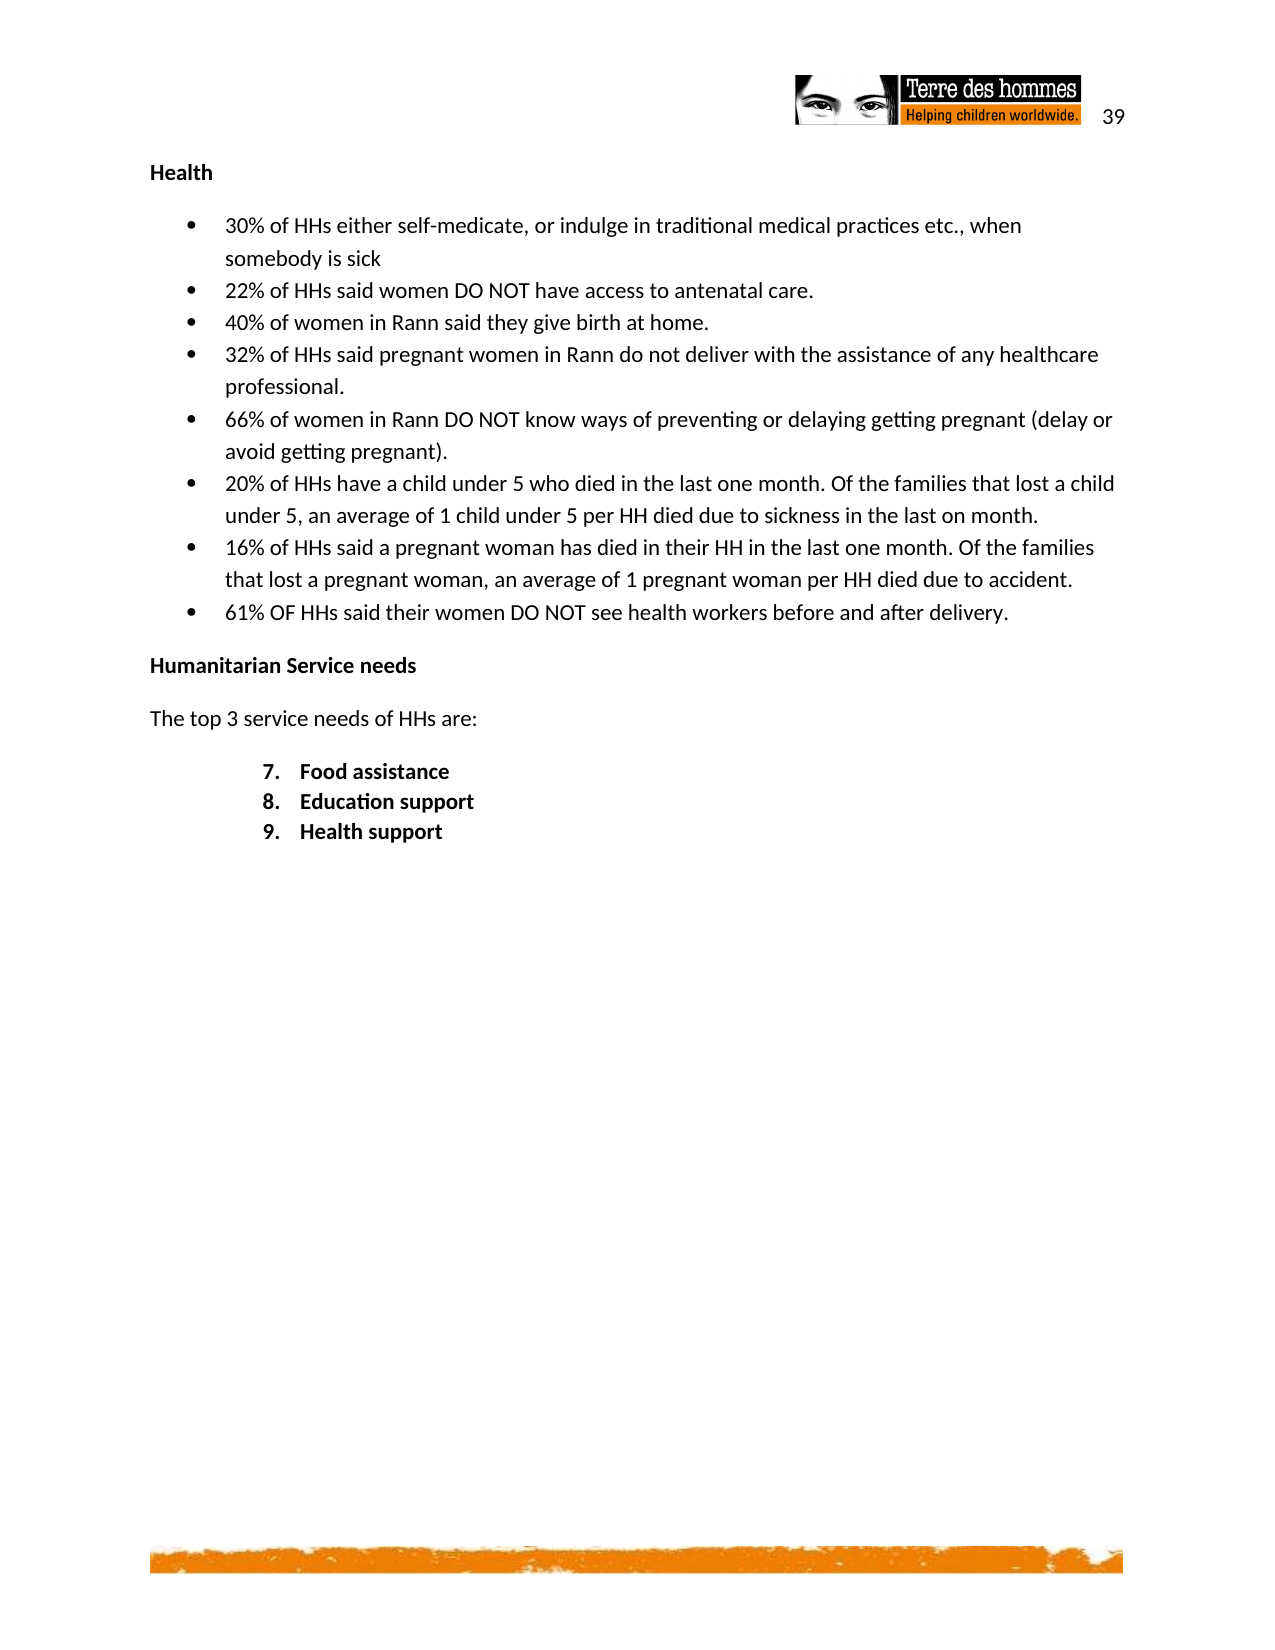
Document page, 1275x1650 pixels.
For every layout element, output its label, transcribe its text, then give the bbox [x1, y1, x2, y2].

picture [150, 1546, 1123, 1575]
list Education support [262, 787, 1125, 815]
list 40% of women in Rann said they give birth at home. [187, 308, 1125, 336]
list 61% OF HHs said their women DO NOT see health workers before and after delivery. [187, 598, 1125, 626]
list 32% of HHs said pregnant women in Rann do not deliver with the assistance of any healthcare professional. [187, 340, 1125, 401]
list Health support [262, 817, 1125, 845]
list 16% of HHs said a pregnant woman has died in their HH in the last one month. Of the families that lost a pregnant woman, an average of 1 pregnant woman per HH died due to accident. [187, 533, 1125, 594]
text Humanitarian Service needs [150, 651, 1125, 679]
text The top 3 service needs of HHs are: [150, 704, 1125, 732]
list 30% of HHs either self-medicate, or indulge in traditional medical practices etc., when somebody is sick [187, 212, 1125, 272]
list 22% of HHs said women DO NOT have access to antenatal care. [187, 276, 1125, 304]
list 66% of women in Rann DO NOT know ways of preventing or delaying getting pregnant (delay or avoid getting pregnant). [187, 405, 1125, 465]
list Food assistance [262, 757, 1125, 785]
text Health [150, 158, 1125, 187]
picture [795, 75, 1082, 125]
list 20% of HHs have a child under 5 who died in the last one month. Of the families that lost a child under 5, an average of 1 child under 5 per HH died due to sickness in the last on month. [187, 469, 1125, 529]
